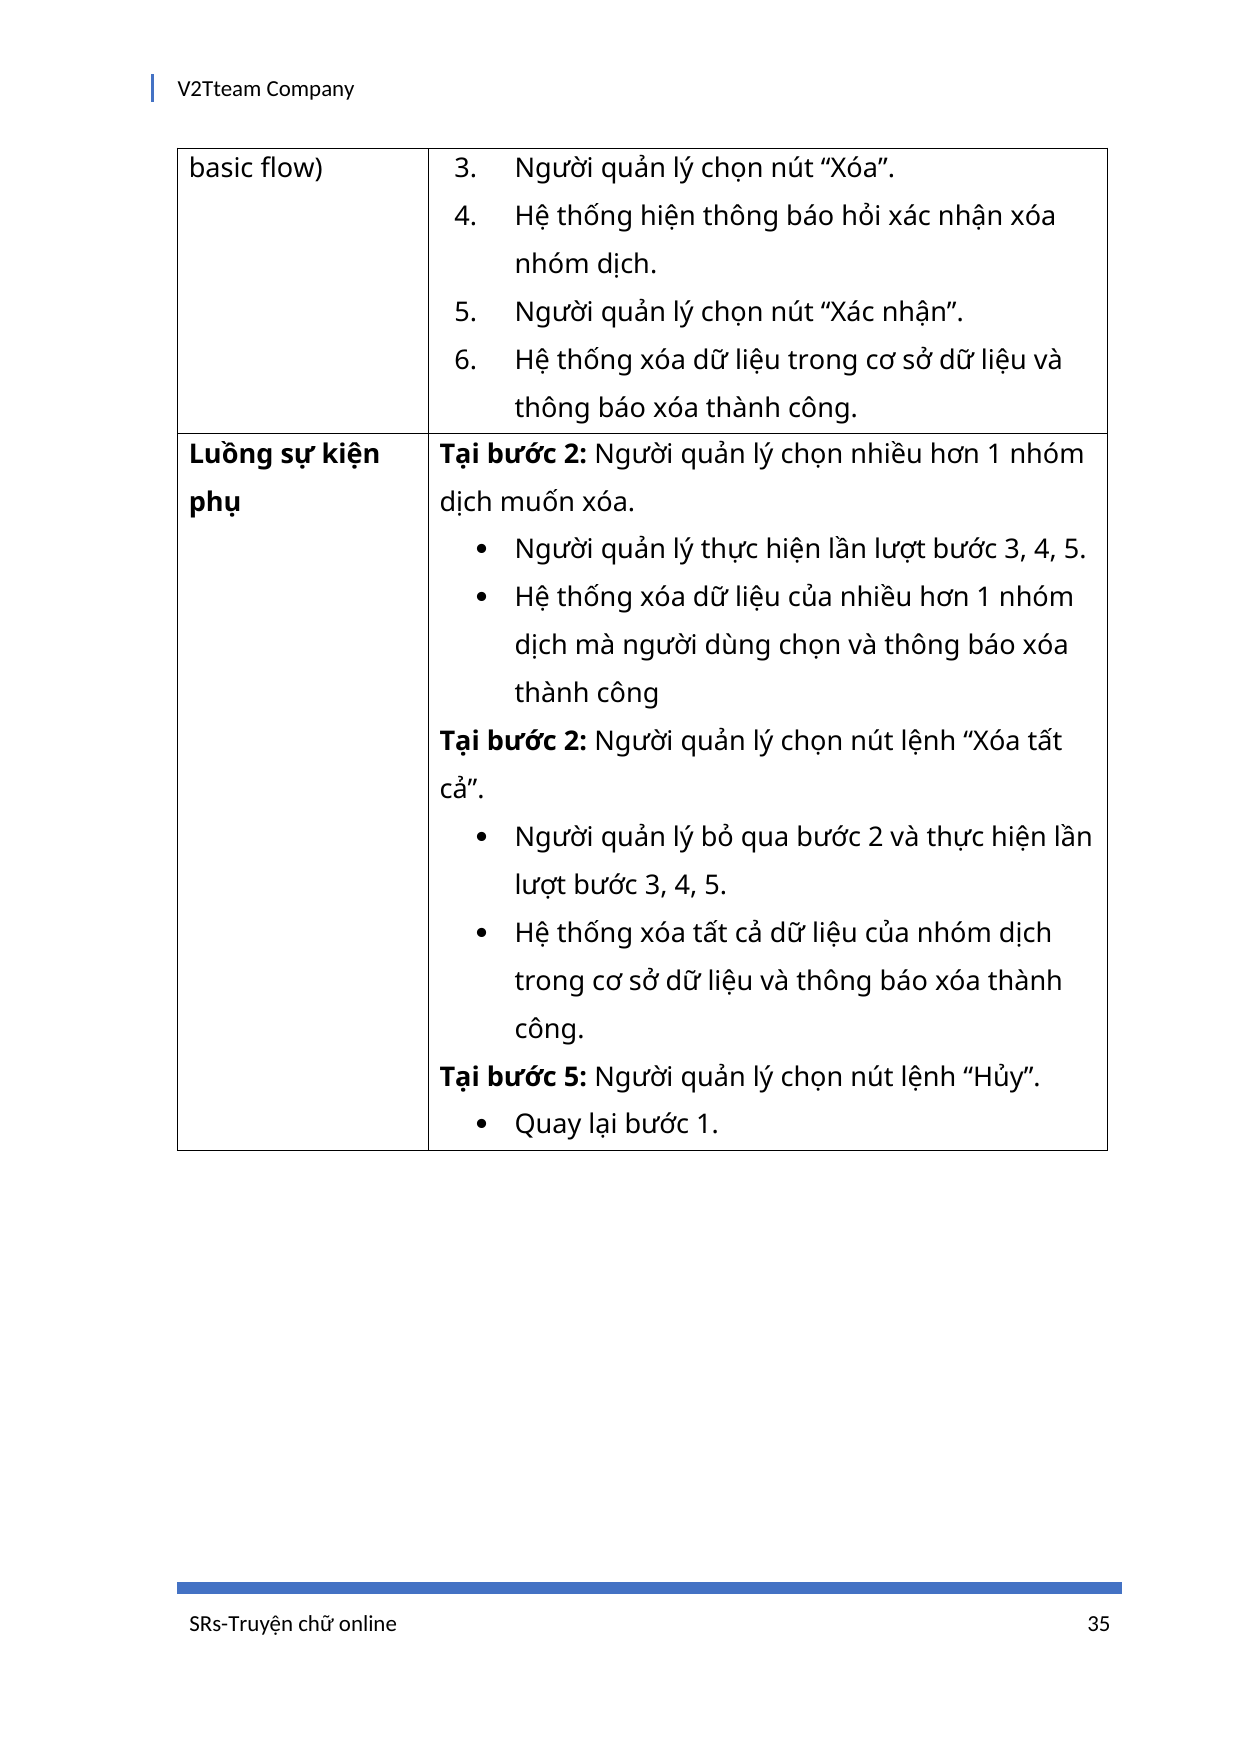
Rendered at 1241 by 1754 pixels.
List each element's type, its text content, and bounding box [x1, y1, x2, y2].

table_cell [178, 149, 428, 433]
table_cell Luồng sự kiện phụ [178, 434, 428, 1149]
table_cell Tại bước 2: Người quản lý chọn nhiều hơn 1 nhóm dịch muốn xóa. Người quản lý thực hiện lần lượt bước 3, 4, 5. Hệ thống xóa dữ liệu của nhiều hơn 1 nhóm dịch mà người dùng chọn và thông báo xóa thành công Tại bước 2: Người quản lý chọn nút lệnh “Xóa tất cả”. Người quản lý bỏ qua bước 2 và thực hiện lần lượt bước 3, 4, 5. Hệ thống xóa tất cả dữ liệu của nhóm dịch trong cơ sở dữ liệu và thông báo xóa thành công. Tại bước 5: Người quản lý chọn nút lệnh “Hủy”. Quay lại bước 1. [429, 434, 1107, 1149]
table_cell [429, 149, 1107, 433]
